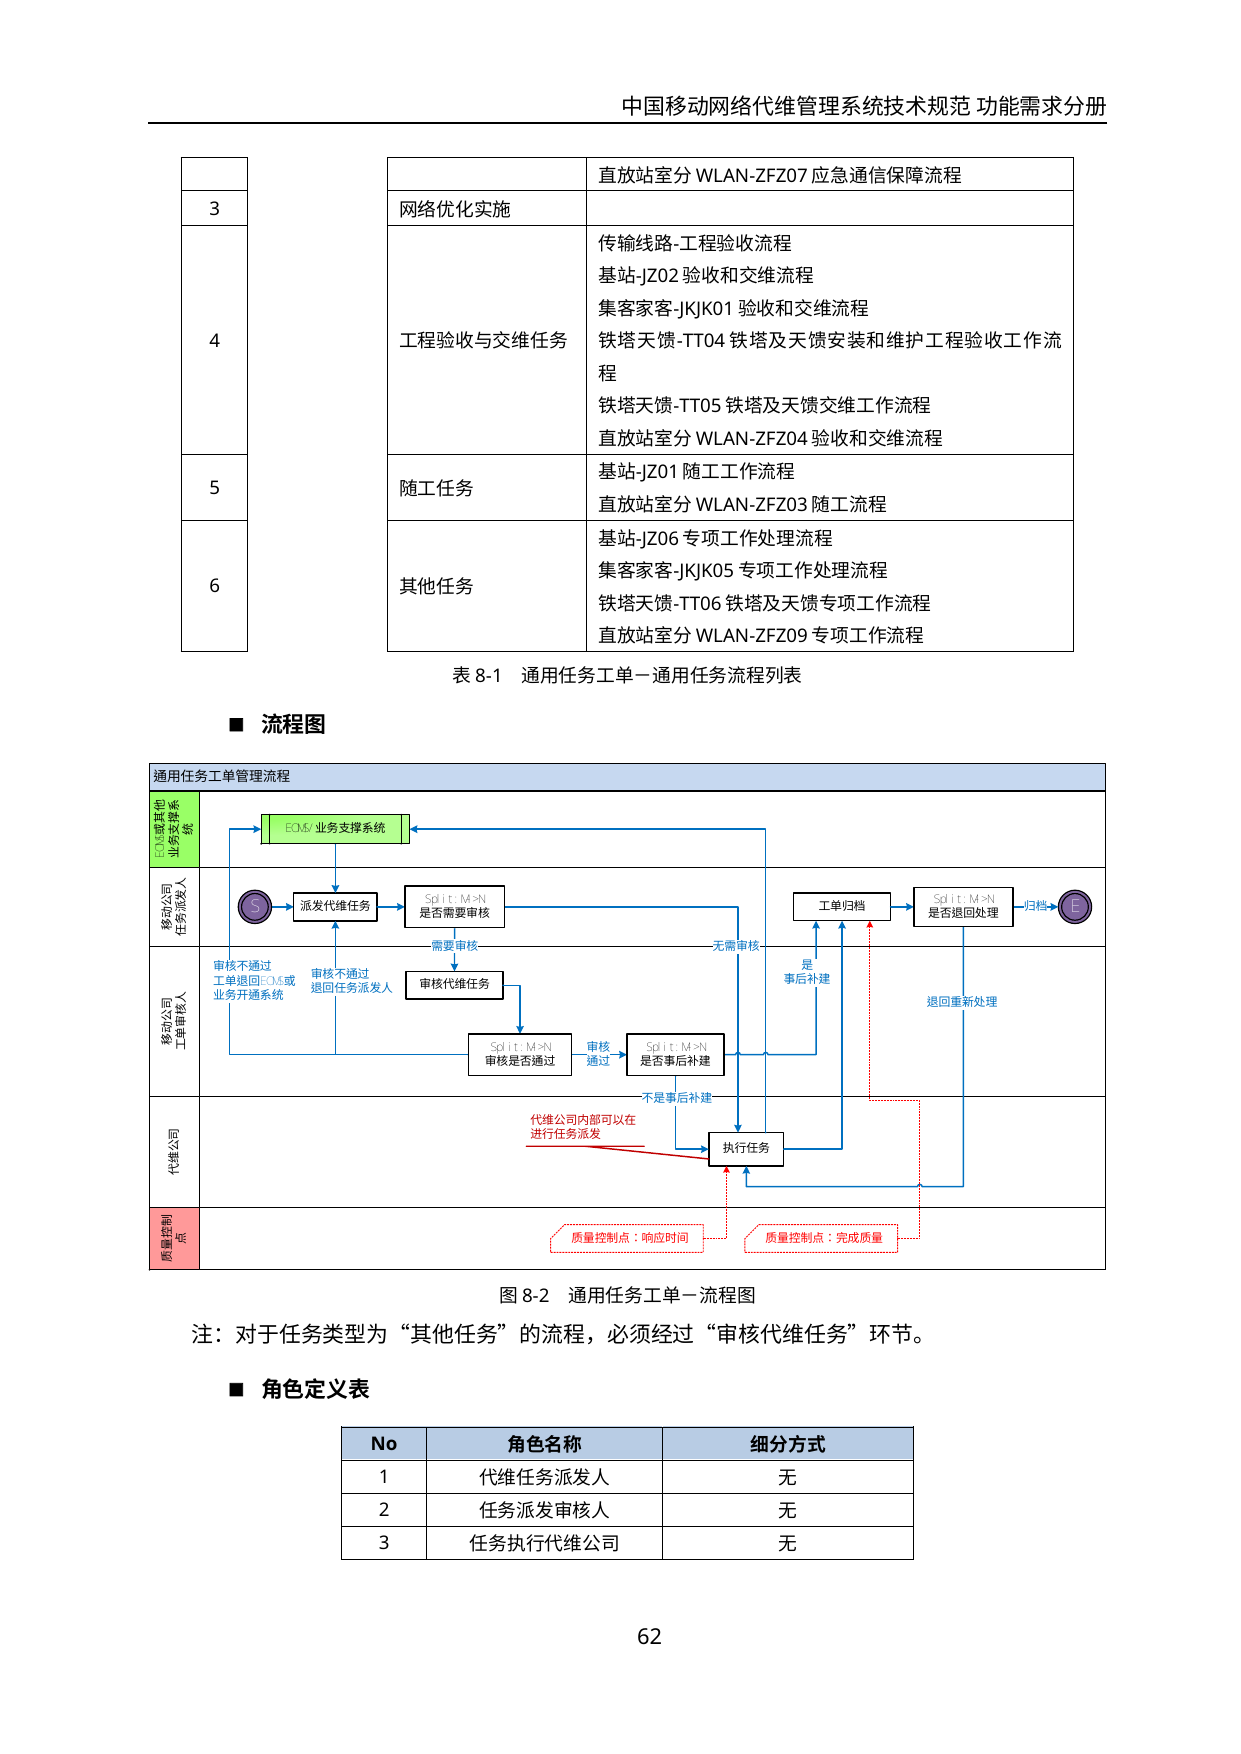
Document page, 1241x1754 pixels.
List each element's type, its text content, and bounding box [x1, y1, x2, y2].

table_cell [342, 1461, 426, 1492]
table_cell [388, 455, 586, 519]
list 流程图 [228, 707, 1107, 739]
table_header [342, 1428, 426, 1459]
text 注：对于任务类型为“其他任务”的流程，必须经过“审核代维任务”环节。 [148, 1317, 1107, 1349]
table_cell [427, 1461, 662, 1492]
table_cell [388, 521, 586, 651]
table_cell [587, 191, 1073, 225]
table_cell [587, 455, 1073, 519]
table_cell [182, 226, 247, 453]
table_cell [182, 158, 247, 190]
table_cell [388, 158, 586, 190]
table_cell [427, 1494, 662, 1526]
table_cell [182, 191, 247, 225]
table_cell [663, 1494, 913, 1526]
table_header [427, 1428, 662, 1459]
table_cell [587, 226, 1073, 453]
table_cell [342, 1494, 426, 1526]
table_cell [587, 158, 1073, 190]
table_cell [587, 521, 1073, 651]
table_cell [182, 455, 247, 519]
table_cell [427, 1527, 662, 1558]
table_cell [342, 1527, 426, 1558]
list 角色定义表 [228, 1372, 1107, 1404]
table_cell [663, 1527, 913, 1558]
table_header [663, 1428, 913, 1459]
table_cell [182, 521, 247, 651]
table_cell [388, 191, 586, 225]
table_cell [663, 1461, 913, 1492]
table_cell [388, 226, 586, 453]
